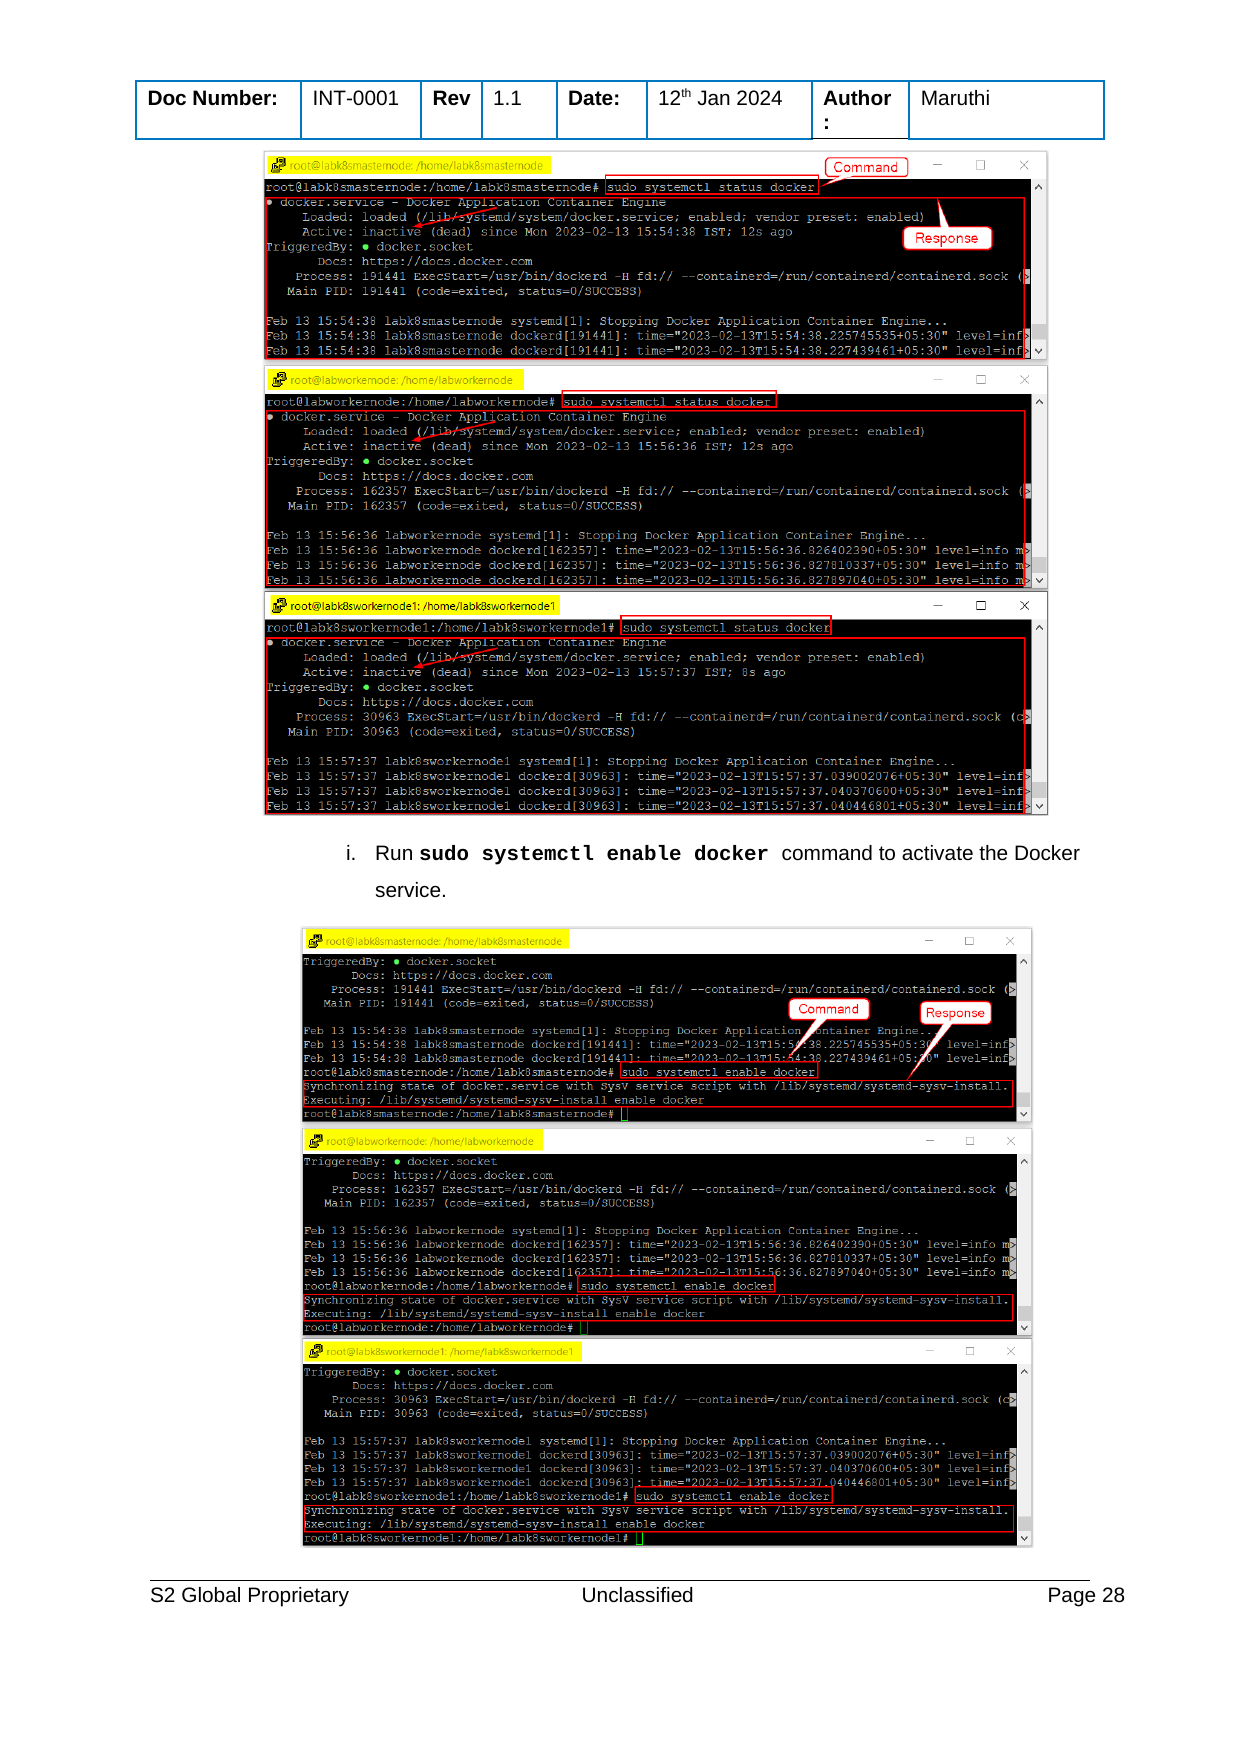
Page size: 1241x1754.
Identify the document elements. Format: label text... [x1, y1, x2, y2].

picture [262, 150, 1049, 816]
picture [300, 926, 1034, 1548]
list Run sudo systemctl enable docker command to activate the Docker service. [356, 840, 1090, 902]
